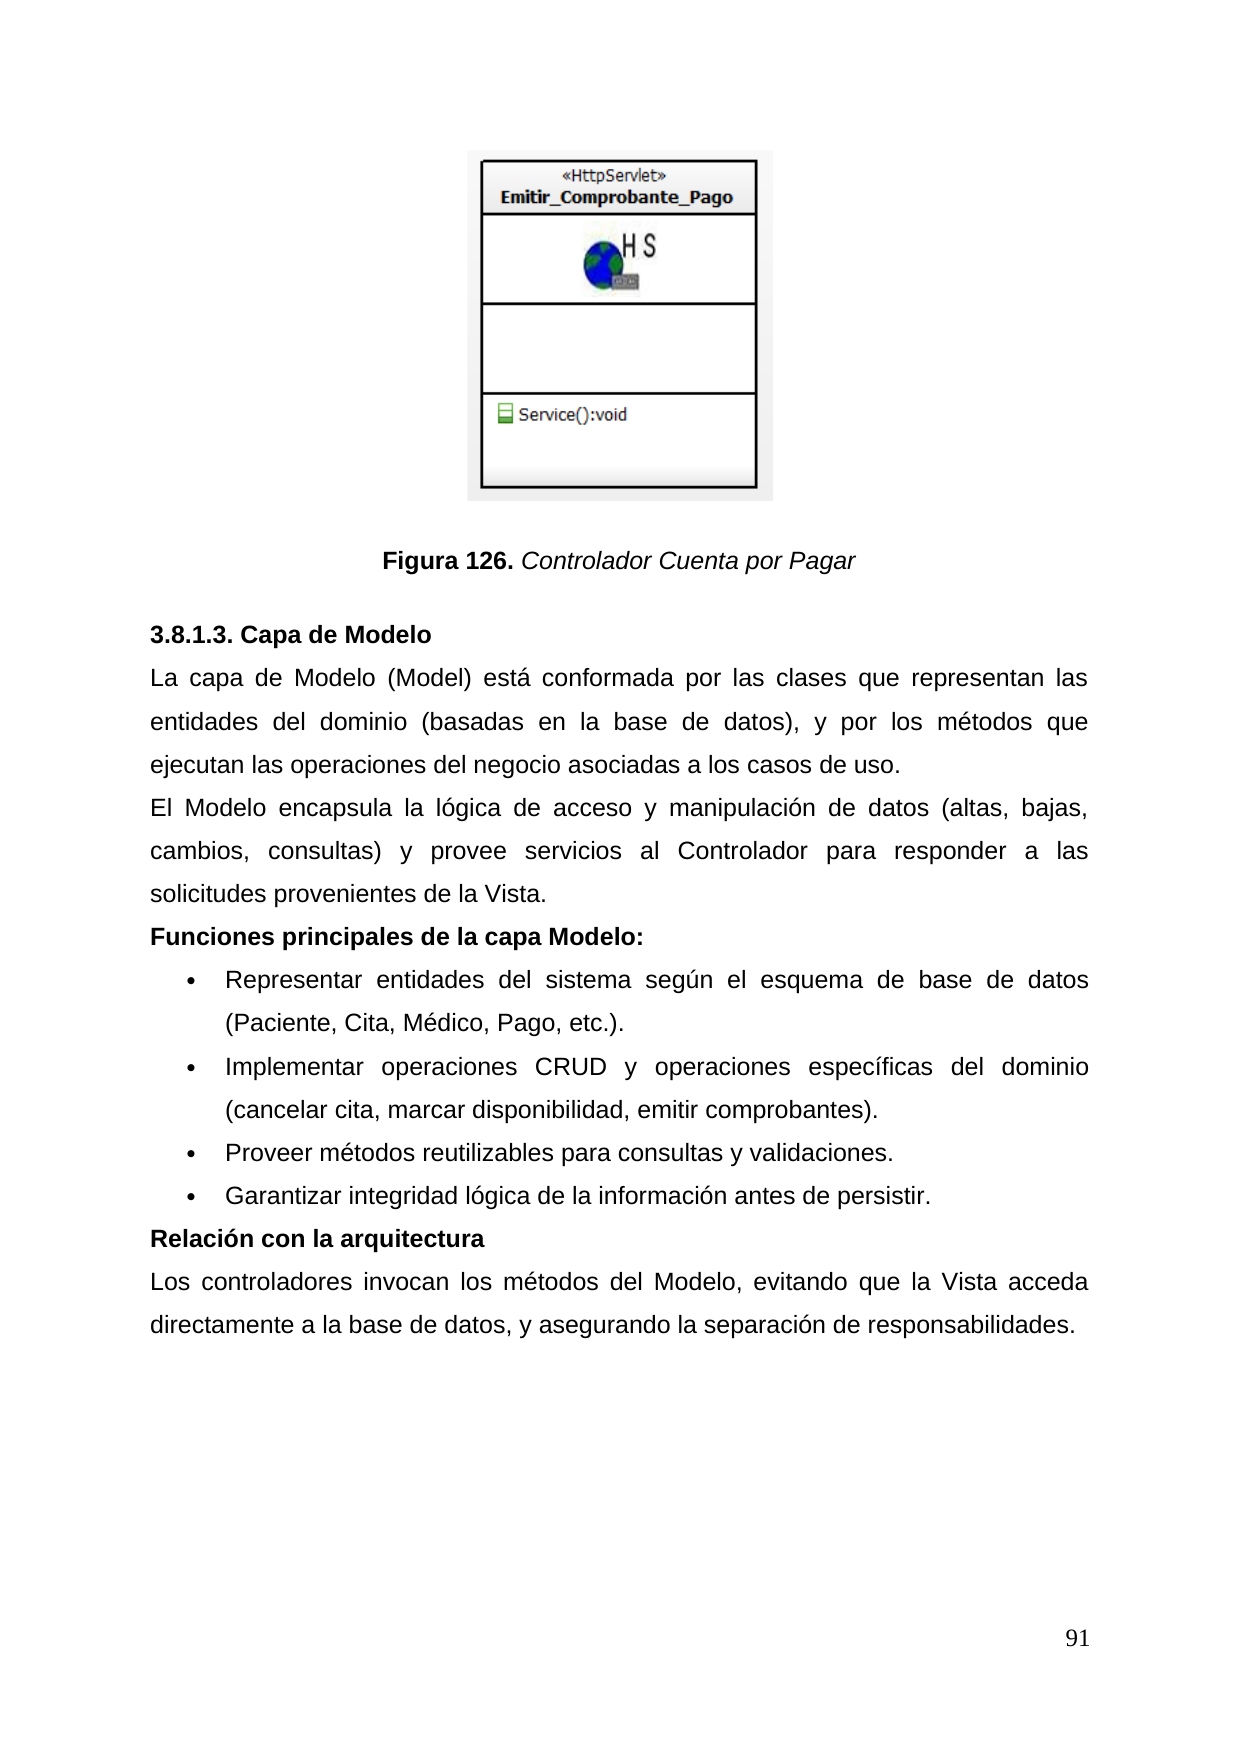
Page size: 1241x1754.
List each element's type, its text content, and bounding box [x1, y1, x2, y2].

text Figura 126. Controlador Cuenta por Pagar [150, 546, 1090, 575]
list Representar entidades del sistema según el esquema de base de datos (Paciente, Cita, Médico, Pago, etc.). [187, 965, 1090, 1037]
list Implementar operaciones CRUD y operaciones específicas del dominio (cancelar cita, marcar disponibilidad, emitir comprobantes). [187, 1051, 1090, 1123]
text El Modelo encapsula la lógica de acceso y manipulación de datos (altas, bajas, cambios, consultas) y provee servicios al Controlador para responder a las solicitudes provenientes de la Vista. [150, 793, 1090, 908]
text Los controladores invocan los métodos del Modelo, evitando que la Vista acceda directamente a la base de datos, y asegurando la separación de responsabilidades. [150, 1267, 1090, 1339]
text Funciones principales de la capa Modelo: [150, 922, 1090, 951]
list Garantizar integridad lógica de la información antes de persistir. [187, 1181, 1090, 1209]
text 3.8.1.3. Capa de Modelo [150, 620, 1090, 649]
text Relación con la arquitectura [150, 1224, 1090, 1253]
picture [467, 150, 774, 501]
text La capa de Modelo (Model) está conformada por las clases que representan las entidades del dominio (basadas en la base de datos), y por los métodos que ejecutan las operaciones del negocio asociadas a los casos de uso. [150, 663, 1090, 778]
list Proveer métodos reutilizables para consultas y validaciones. [187, 1138, 1090, 1166]
